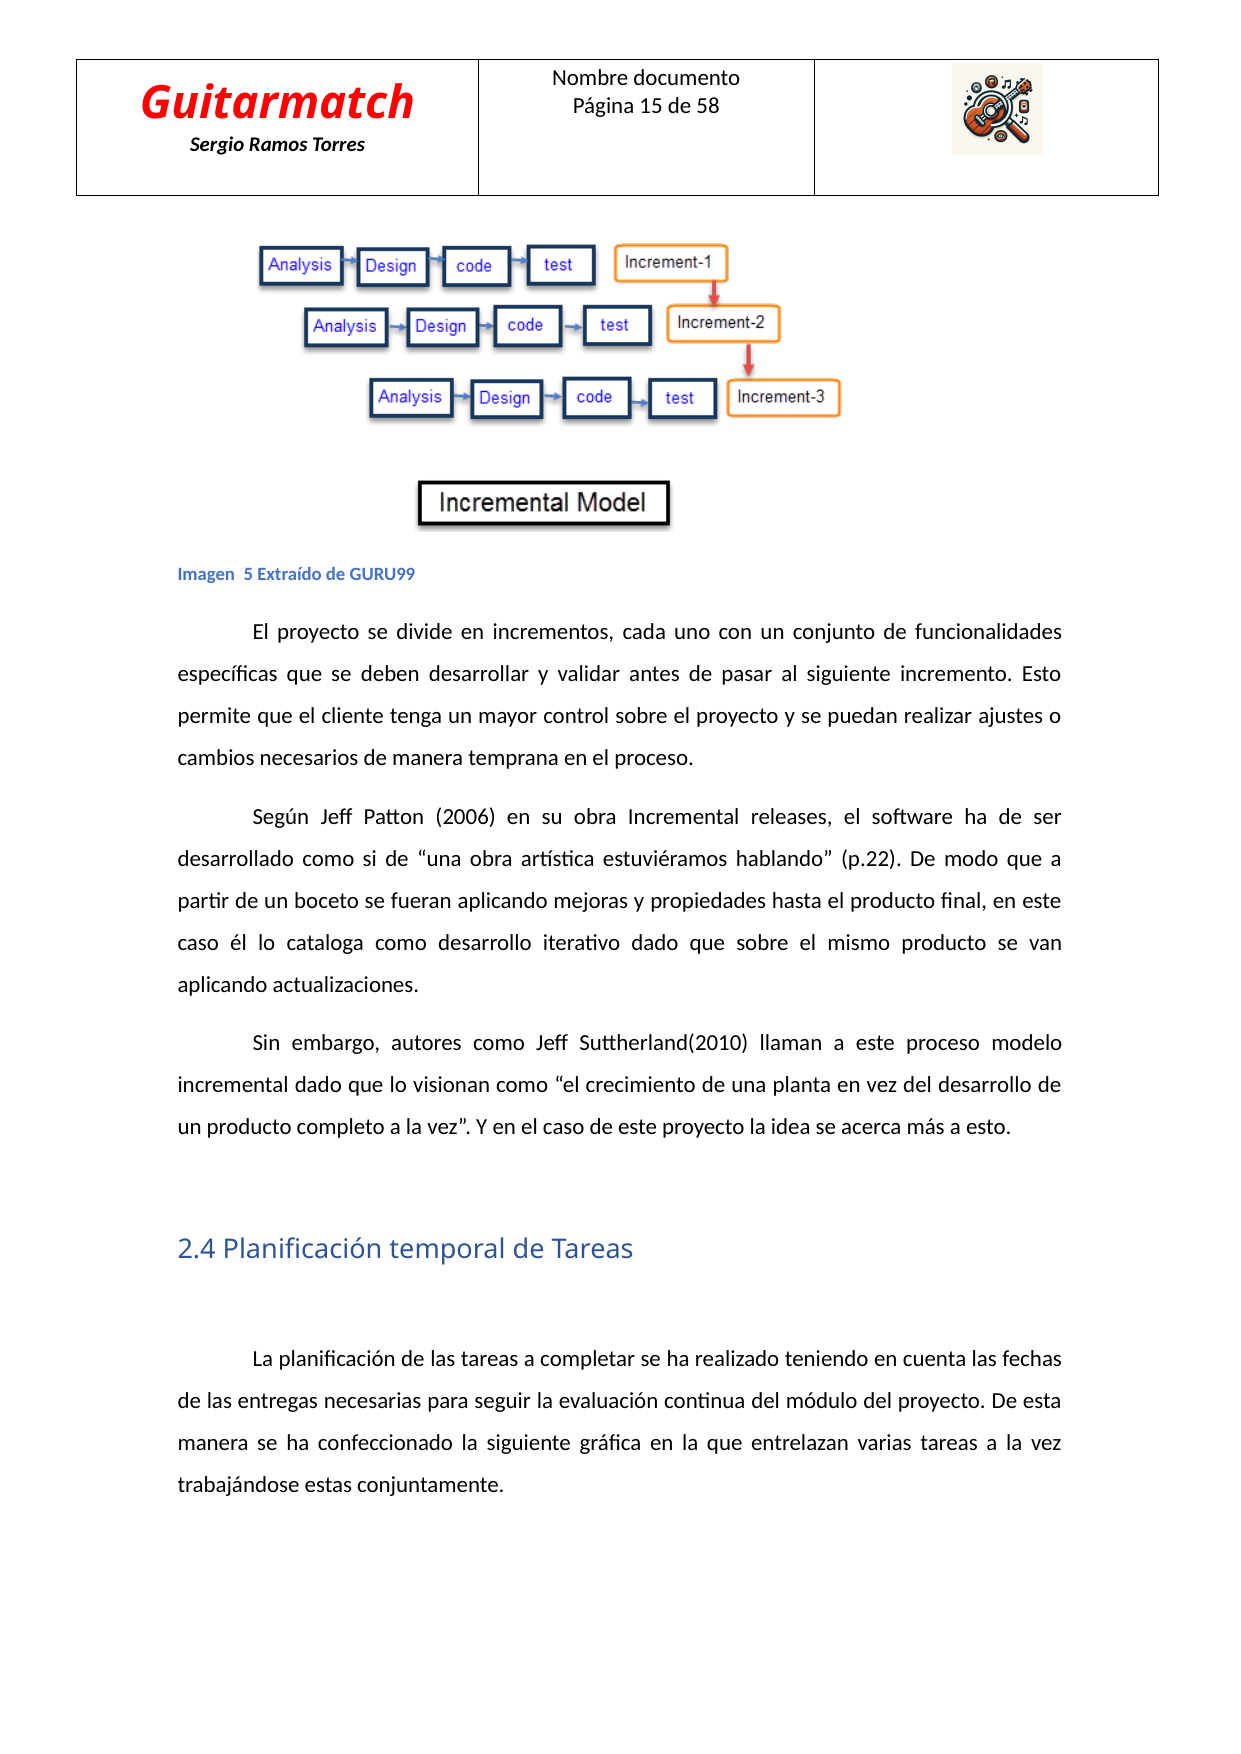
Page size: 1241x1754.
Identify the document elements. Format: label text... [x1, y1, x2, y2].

text La planificación de las tareas a completar se ha realizado teniendo en cuenta las fechas de las entregas necesarias para seguir la evaluación continua del módulo del proyecto. De esta manera se ha confeccionado la siguiente gráfica en la que entrelazan varias tareas a la vez trabajándose estas conjuntamente. [177, 1344, 1063, 1498]
subtitle 2.4 Planificación temporal de Tareas [177, 1230, 1063, 1267]
text El proyecto se divide en incrementos, cada uno con un conjunto de funcionalidades específicas que se deben desarrollar y validar antes de pasar al siguiente incremento. Esto permite que el cliente tenga un mayor control sobre el proyecto y se puedan realizar ajustes o cambios necesarios de manera temprana en el proceso. [177, 617, 1063, 771]
picture [951, 63, 1043, 155]
text Según Jeff Patton (2006) en su obra Incremental releases, el software ha de ser desarrollado como si de “una obra artística estuviéramos hablando” (p.22). De modo que a partir de un boceto se fueran aplicando mejoras y propiedades hasta el producto final, en este caso él lo cataloga como desarrollo iterativo dado que sobre el mismo producto se van aplicando actualizaciones. [177, 802, 1063, 998]
text Imagen 5 Extraído de GURU99 [177, 562, 1063, 585]
text Sin embargo, autores como Jeff Suttherland(2010) llaman a este proceso modelo incremental dado que lo visionan como “el crecimiento de una planta en vez del desarrollo de un producto completo a la vez”. Y en el caso de este proyecto la idea se acerca más a esto. [177, 1028, 1063, 1141]
picture [257, 223, 875, 532]
